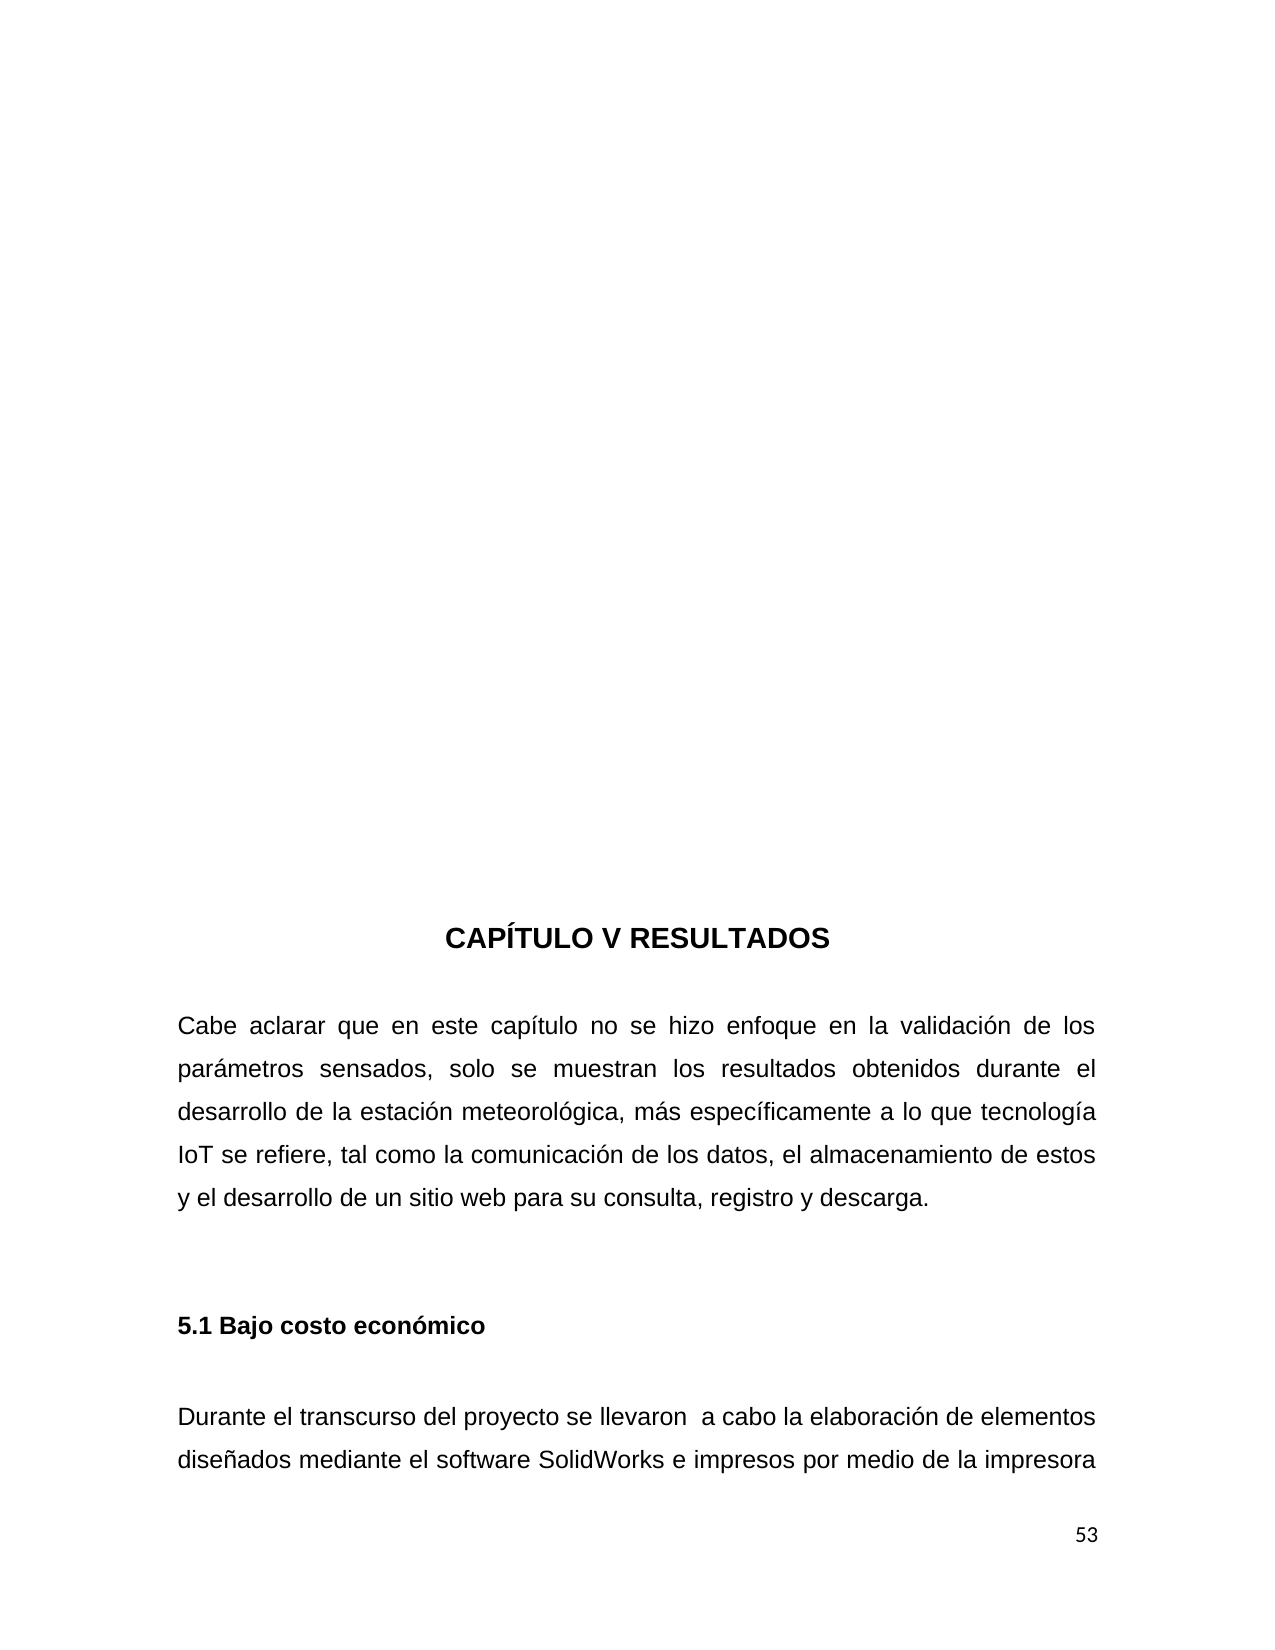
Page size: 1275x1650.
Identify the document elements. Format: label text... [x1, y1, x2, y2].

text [177, 1402, 1098, 1474]
subtitle 5.1 Bajo costo económico [177, 1311, 1098, 1387]
subtitle CAPÍTULO V RESULTADOS [177, 921, 1098, 955]
text Cabe aclarar que en este capítulo no se hizo enfoque en la validación de los parámetros sensados, solo se muestran los resultados obtenidos durante el desarrollo de la estación meteorológica, más específicamente a lo que tecnología IoT se refiere, tal como la comunicación de los datos, el almacenamiento de estos y el desarrollo de un sitio web para su consulta, registro y descarga. [177, 1011, 1098, 1212]
